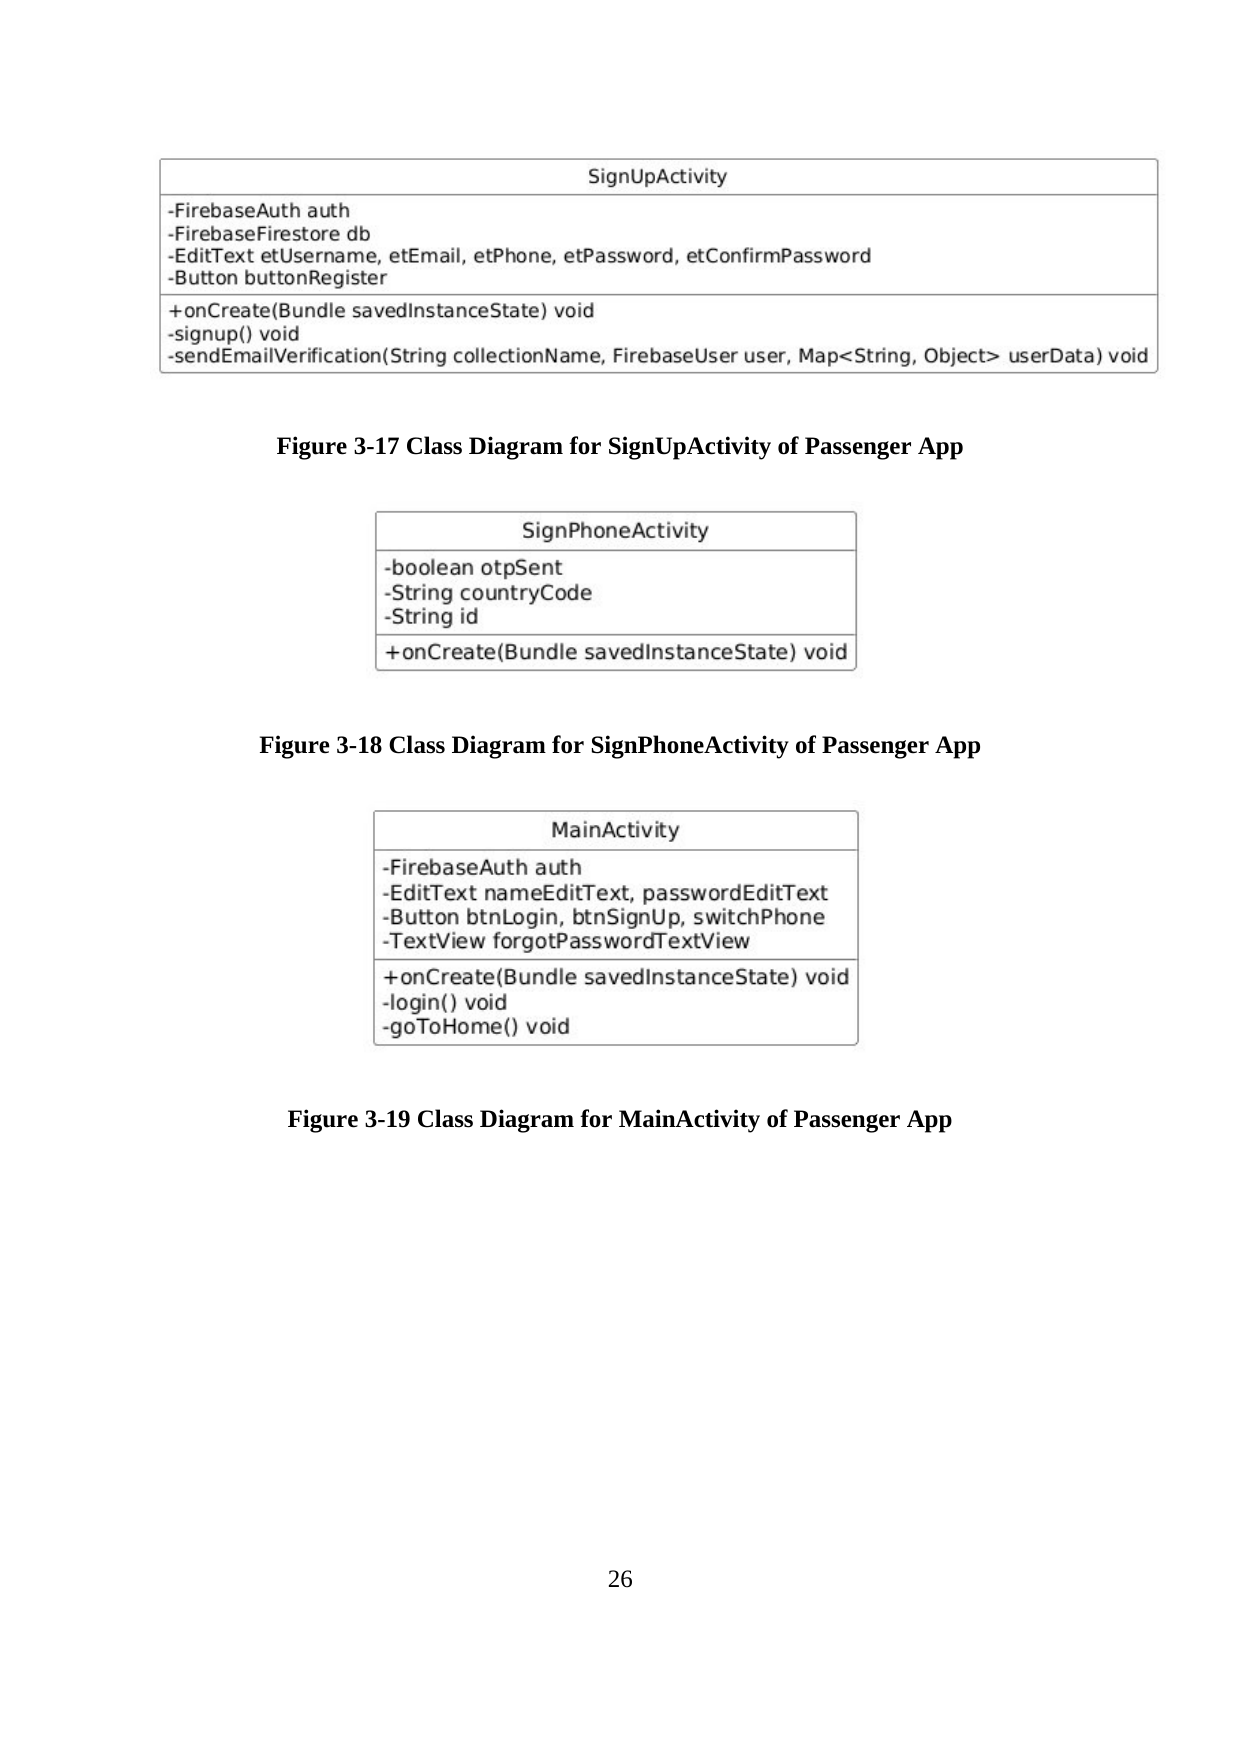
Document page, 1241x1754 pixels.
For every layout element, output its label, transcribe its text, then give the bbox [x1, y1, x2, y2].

picture [365, 501, 875, 689]
picture [363, 800, 877, 1064]
picture [150, 150, 1175, 390]
